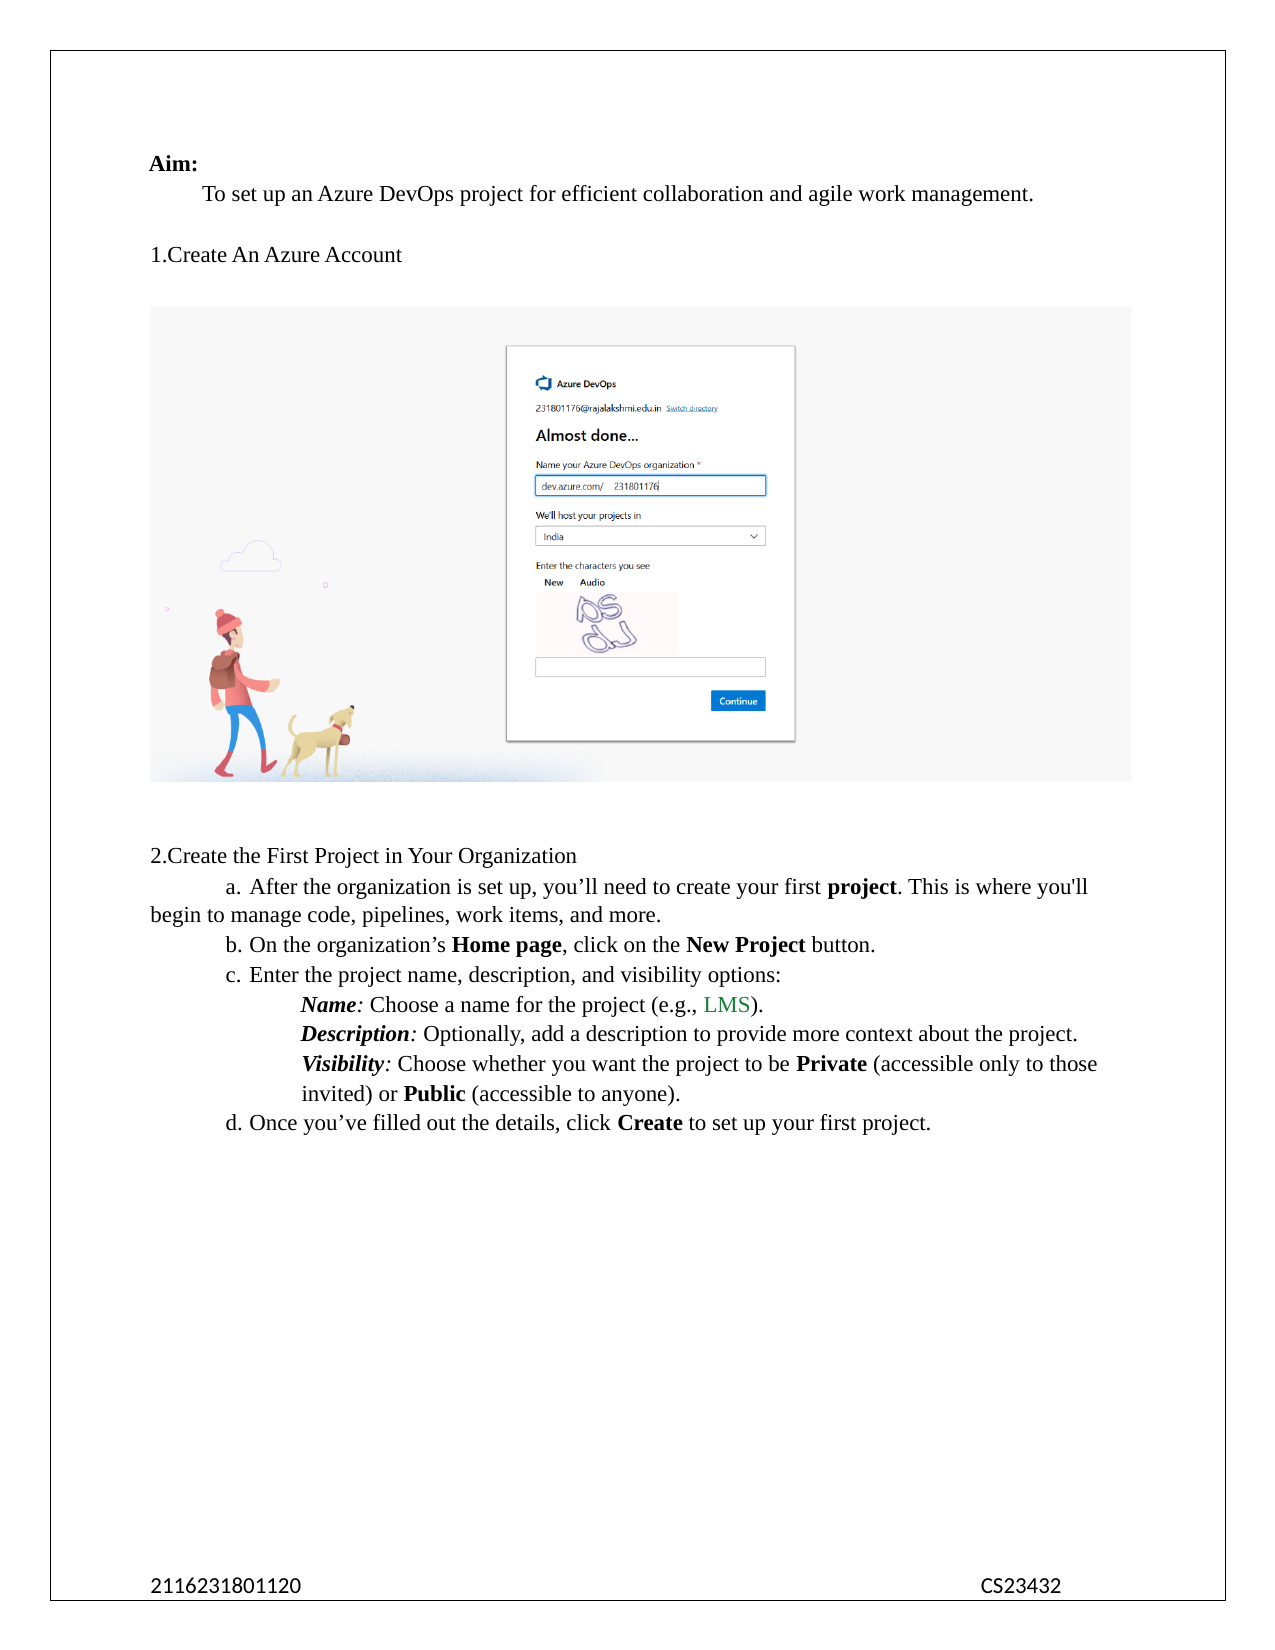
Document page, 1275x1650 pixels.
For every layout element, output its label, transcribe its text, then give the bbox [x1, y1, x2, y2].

text begin to manage code, pipelines, work items, and more. [150, 902, 1126, 928]
text 2.Create the First Project in Your Organization [150, 843, 1126, 869]
list After the organization is set up, you’ll need to create your first project. This is where you'll [225, 873, 1126, 899]
list On the organization’s Home page, click on the New Project button. [225, 931, 1126, 958]
text 1.Create An Azure Account [150, 241, 1126, 267]
picture [150, 306, 1132, 782]
text To set up an Azure DevOps project for efficient collaboration and agile work management. [150, 180, 1126, 207]
list Enter the project name, description, and visibility options: [225, 961, 1126, 987]
list Once you’ve filled out the details, click Create to set up your first project. [225, 1109, 1126, 1136]
text Description: Optionally, add a description to provide more context about the project. Visibility: Choose whether you want the project to be Private (accessible only to those invited) or Public (accessible to anyone). [300, 1020, 1126, 1106]
text Name: Choose a name for the project (e.g., LMS). [300, 991, 1126, 1017]
text Aim: [149, 150, 1063, 176]
